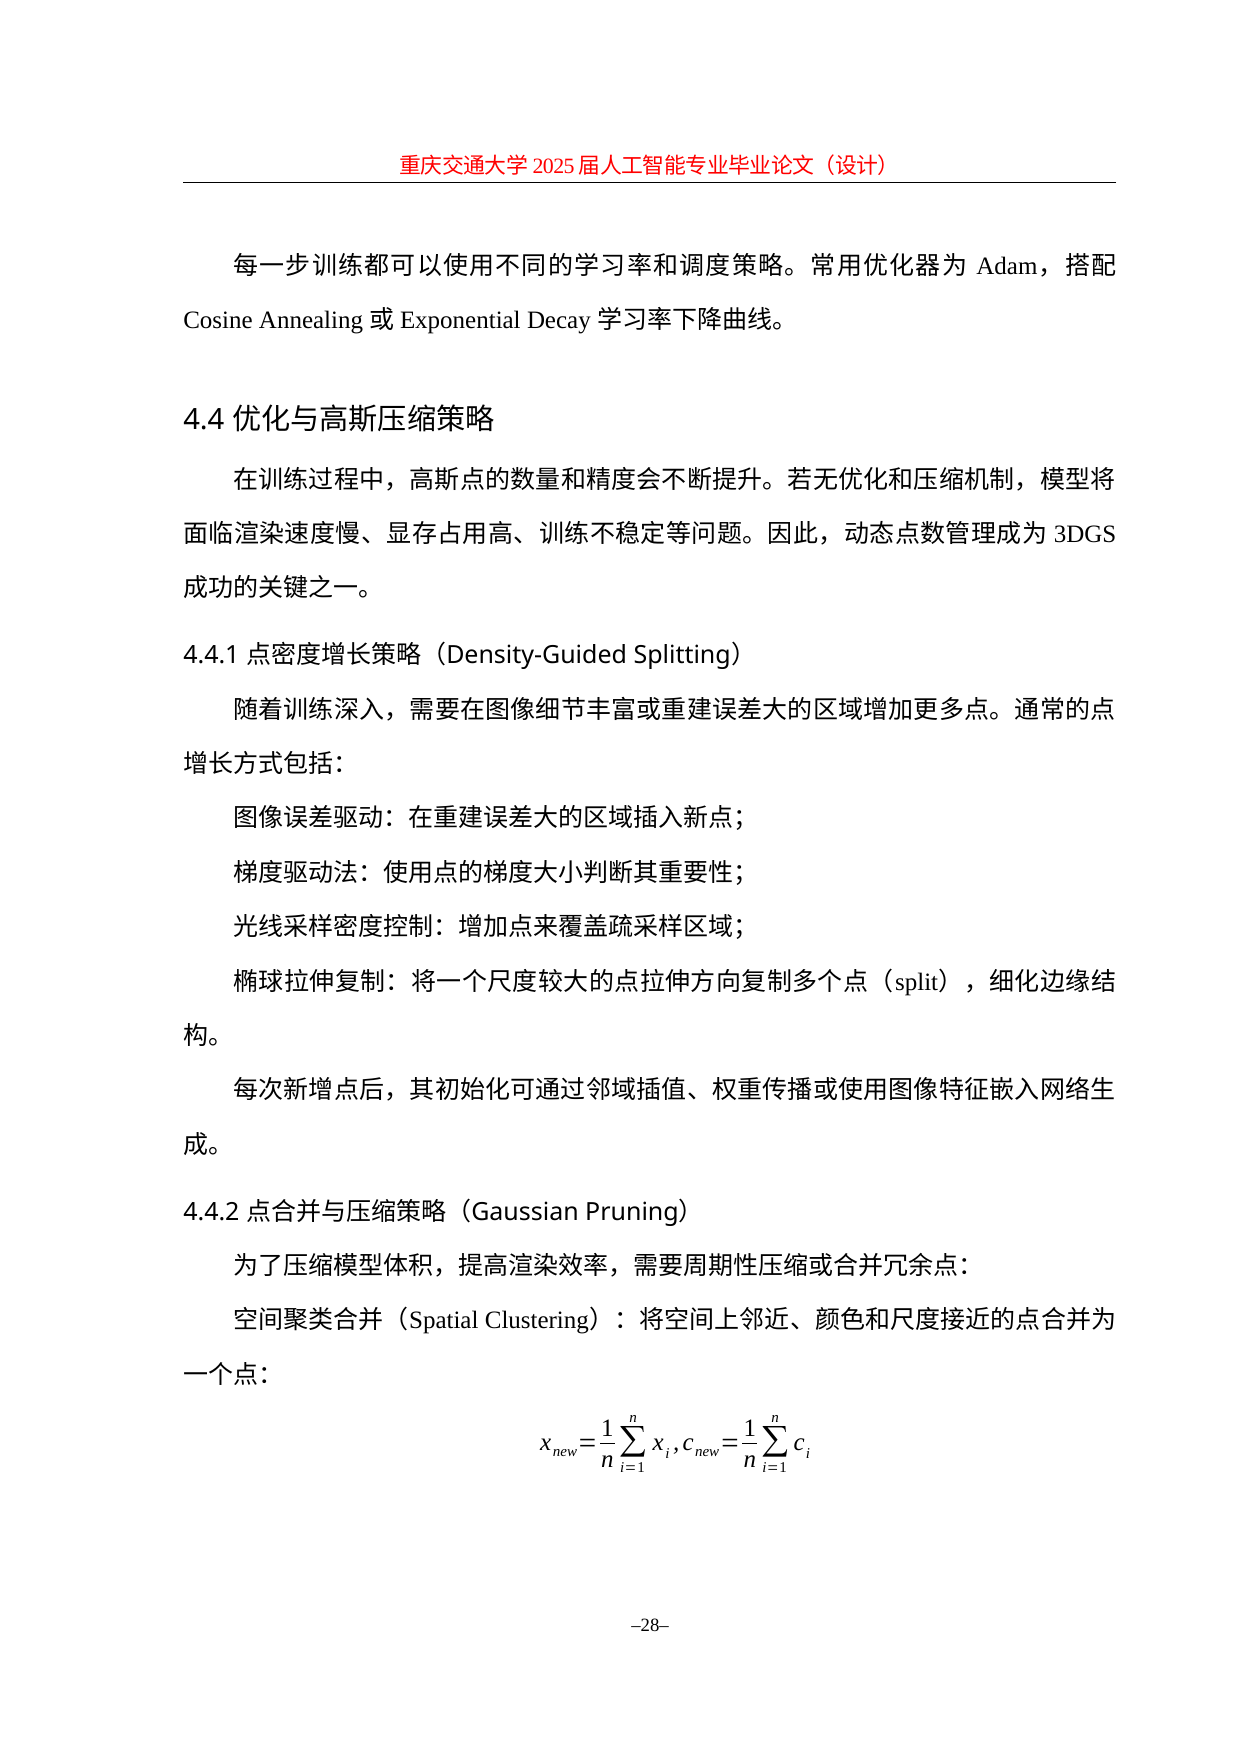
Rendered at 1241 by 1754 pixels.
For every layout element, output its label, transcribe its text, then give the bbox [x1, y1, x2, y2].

subtitle 4.4.1 点密度增长策略（Density-Guided Splitting） [183, 635, 1116, 671]
text ​ [183, 1408, 1116, 1476]
text 在训练过程中，高斯点的数量和精度会不断提升。若无优化和压缩机制，模型将面临渲染速度慢、显存占用高、训练不稳定等问题。因此，动态点数管理成为 3DGS 成功的关键之一。 [183, 459, 1116, 604]
text 椭球拉伸复制：将一个尺度较大的点拉伸方向复制多个点（split），细化边缘结构。 [183, 961, 1116, 1052]
text 光线采样密度控制：增加点来覆盖疏采样区域； [183, 907, 1116, 943]
subtitle 4.4.2 点合并与压缩策略（Gaussian Pruning） [183, 1191, 1116, 1227]
subtitle 4.4 优化与高斯压缩策略 [183, 396, 1116, 438]
text 空间聚类合并（Spatial Clustering）：将空间上邻近、颜色和尺度接近的点合并为一个点： [183, 1300, 1116, 1390]
text 随着训练深入，需要在图像细节丰富或重建误差大的区域增加更多点。通常的点增长方式包括： [183, 689, 1116, 780]
text 为了压缩模型体积，提高渲染效率，需要周期性压缩或合并冗余点： [183, 1245, 1116, 1282]
text 图像误差驱动：在重建误差大的区域插入新点； [183, 798, 1116, 834]
text 每一步训练都可以使用不同的学习率和调度策略。常用优化器为 Adam，搭配 Cosine Annealing 或 Exponential Decay 学习率下降曲线。 [183, 246, 1116, 336]
text 梯度驱动法：使用点的梯度大小判断其重要性； [183, 852, 1116, 888]
text 每次新增点后，其初始化可通过邻域插值、权重传播或使用图像特征嵌入网络生成。 [183, 1070, 1116, 1160]
